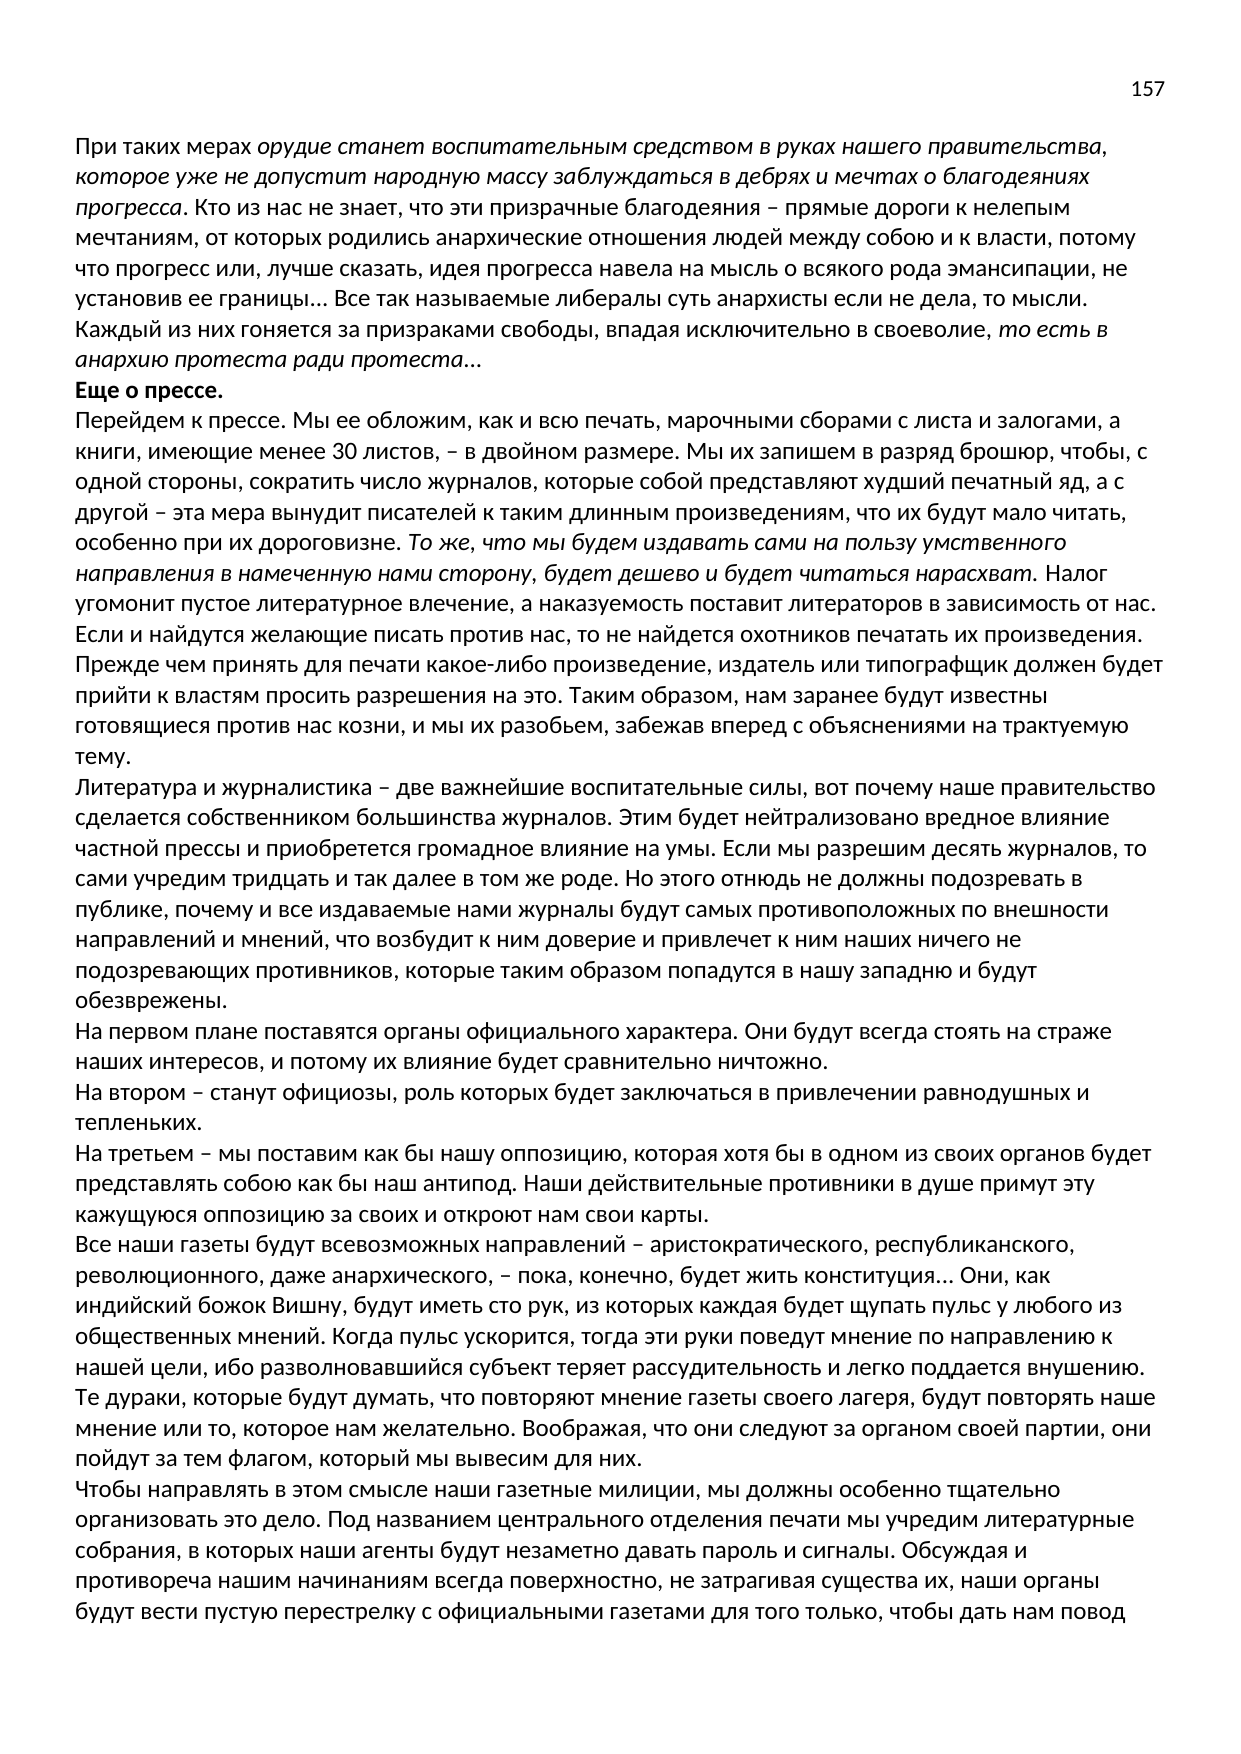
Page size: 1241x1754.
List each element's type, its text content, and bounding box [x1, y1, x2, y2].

text При таких мерах орудие станет воспитательным средством в руках нашего правительства, которое уже не допустит народную массу заблуждаться в дебрях и мечтах о благодеяниях прогресса. Кто из нас не знает, что эти призрачные благодеяния – прямые дороги к нелепым мечтаниям, от которых родились анархические отношения людей между собою и к власти, потому что прогресс или, лучше сказать, идея прогресса навела на мысль о всякого рода эмансипации, не установив ее границы... Все так называемые либералы суть анархисты если не дела, то мысли. Каждый из них гоняется за призраками свободы, впадая исключительно в своеволие, то есть в анархию протеста ради протеста... [75, 130, 1165, 374]
text На первом плане поставятся органы официального характера. Они будут всегда стоять на страже наших интересов, и потому их влияние будет сравнительно ничтожно. [75, 1015, 1165, 1076]
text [75, 1473, 1165, 1625]
text Все наши газеты будут всевозможных направлений – аристократического, республиканского, революционного, даже анархического, – пока, конечно, будет жить конституция... Они, как индийский божок Вишну, будут иметь сто рук, из которых каждая будет щупать пульс у любого из общественных мнений. Когда пульс ускорится, тогда эти руки поведут мнение по направлению к [75, 1228, 1165, 1351]
text Литература и журналистика – две важнейшие воспитательные силы, вот почему наше правительство сделается собственником большинства журналов. Этим будет нейтрализовано вредное влияние частной прессы и приобретется громадное влияние на умы. Если мы разрешим десять журналов, то сами учредим тридцать и так далее в том же роде. Но этого отнюдь не должны подозревать в публике, почему и все издаваемые нами журналы будут самых противоположных по внешности направлений и мнений, что возбудит к ним доверие и привлечет к ним наших ничего не подозревающих противников, которые таким образом попадутся в нашу западню и будут обезврежены. [75, 771, 1165, 1015]
text Еще о прессе. [75, 374, 1165, 404]
text На третьем – мы поставим как бы нашу оппозицию, которая хотя бы в одном из своих органов будет представлять собою как бы наш антипод. Наши действительные противники в душе примут эту кажущуюся оппозицию за своих и откроют нам свои карты. [75, 1137, 1165, 1228]
text Перейдем к прессе. Мы ее обложим, как и всю печать, марочными сборами с листа и залогами, а книги, имеющие менее 30 листов, – в двойном размере. Мы их запишем в разряд брошюр, чтобы, с одной стороны, сократить число журналов, которые собой представляют худший печатный яд, а с другой – эта мера вынудит писателей к таким длинным произведениям, что их будут мало читать, особенно при их дороговизне. То же, что мы будем издавать сами на пользу умственного направления в намеченную нами сторону, будет дешево и будет читаться нарасхват. Налог угомонит пустое литературное влечение, а наказуемость поставит литераторов в зависимость от нас. Если и найдутся желающие писать против нас, то не найдется охотников печатать их произведения. Прежде чем принять для печати какое-либо произведение, издатель или типографщик должен будет прийти к властям просить разрешения на это. Таким образом, нам заранее будут известны готовящиеся против нас козни, и мы их разобьем, забежав вперед с объяснениями на трактуемую тему. [75, 404, 1165, 771]
text нашей цели, ибо разволновавшийся субъект теряет рассудительность и легко поддается внушению. Те дураки, которые будут думать, что повторяют мнение газеты своего лагеря, будут повторять наше мнение или то, которое нам желательно. Воображая, что они следуют за органом своей партии, они пойдут за тем флагом, который мы вывесим для них. [75, 1351, 1165, 1473]
text На втором – станут официозы, роль которых будет заключаться в привлечении равнодушных и тепленьких. [75, 1076, 1165, 1137]
